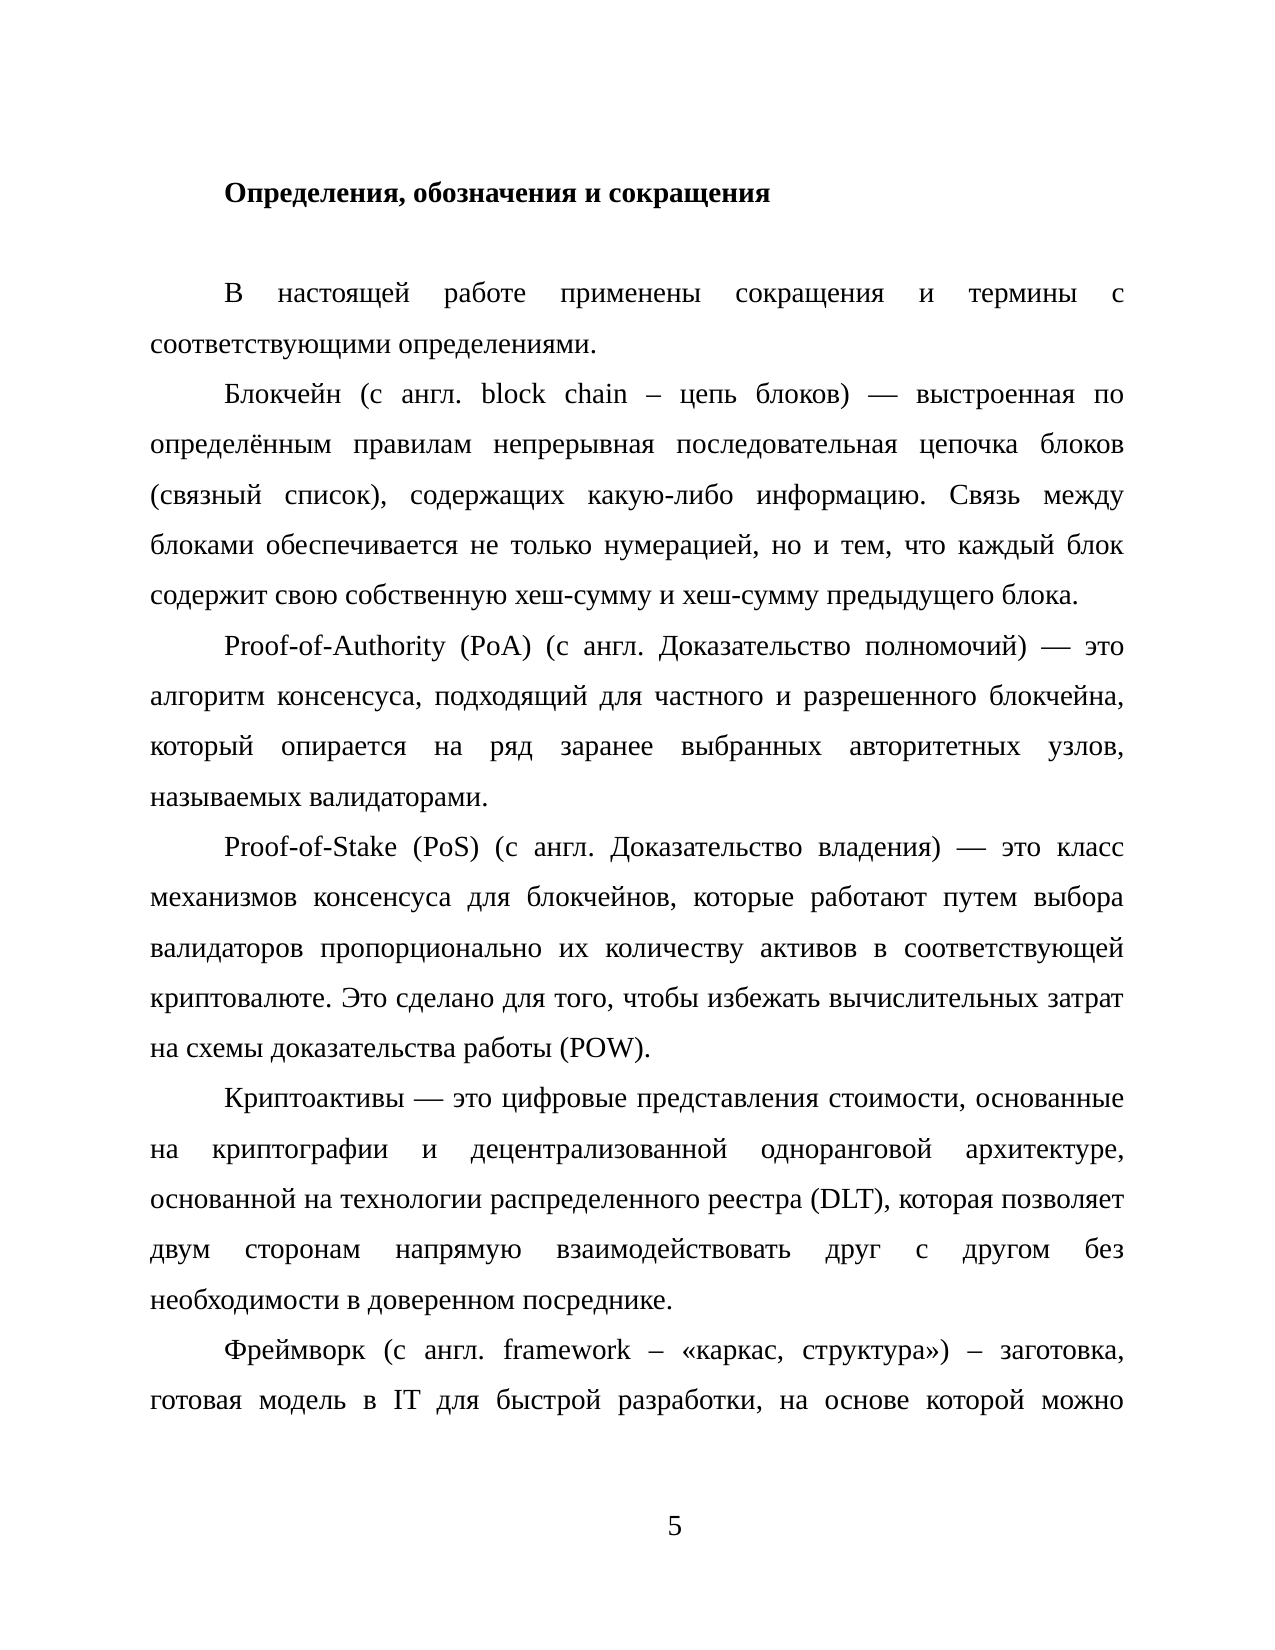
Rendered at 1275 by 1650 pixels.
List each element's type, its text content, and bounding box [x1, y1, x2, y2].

text В настоящей работе применены сокращения и термины с соответствующими определениями. [150, 276, 1125, 359]
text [150, 1332, 1125, 1416]
subtitle Определения, обозначения и сокращения [150, 175, 1125, 208]
text Блокчейн (с англ. block chain – цепь блоков) — выстроенная по определённым правилам непрерывная последовательная цепочка блоков (связный список), содержащих какую-либо информацию. Связь между блоками обеспечивается не только нумерацией, но и тем, что каждый блок содержит свою собственную хеш-сумму и хеш-сумму предыдущего блока. [150, 376, 1125, 611]
text Криптоактивы — это цифровые представления стоимости, основанные на криптографии и децентрализованной одноранговой архитектуре, основанной на технологии распределенного реестра (DLT), которая позволяет двум сторонам напрямую взаимодействовать друг с другом без необходимости в доверенном посреднике. [150, 1081, 1125, 1315]
text Proof-of-Authority (PoA) (с англ. Доказательство полномочий) — это алгоритм консенсуса, подходящий для частного и разрешенного блокчейна, который опирается на ряд заранее выбранных авторитетных узлов, называемых валидаторами. [150, 628, 1125, 812]
text Proof-of-Stake (PoS) (с англ. Доказательство владения) — это класс механизмов консенсуса для блокчейнов, которые работают путем выбора валидаторов пропорционально их количеству активов в соответствующей криптовалюте. Это сделано для того, чтобы избежать вычислительных затрат на схемы доказательства работы (POW). [150, 829, 1125, 1064]
